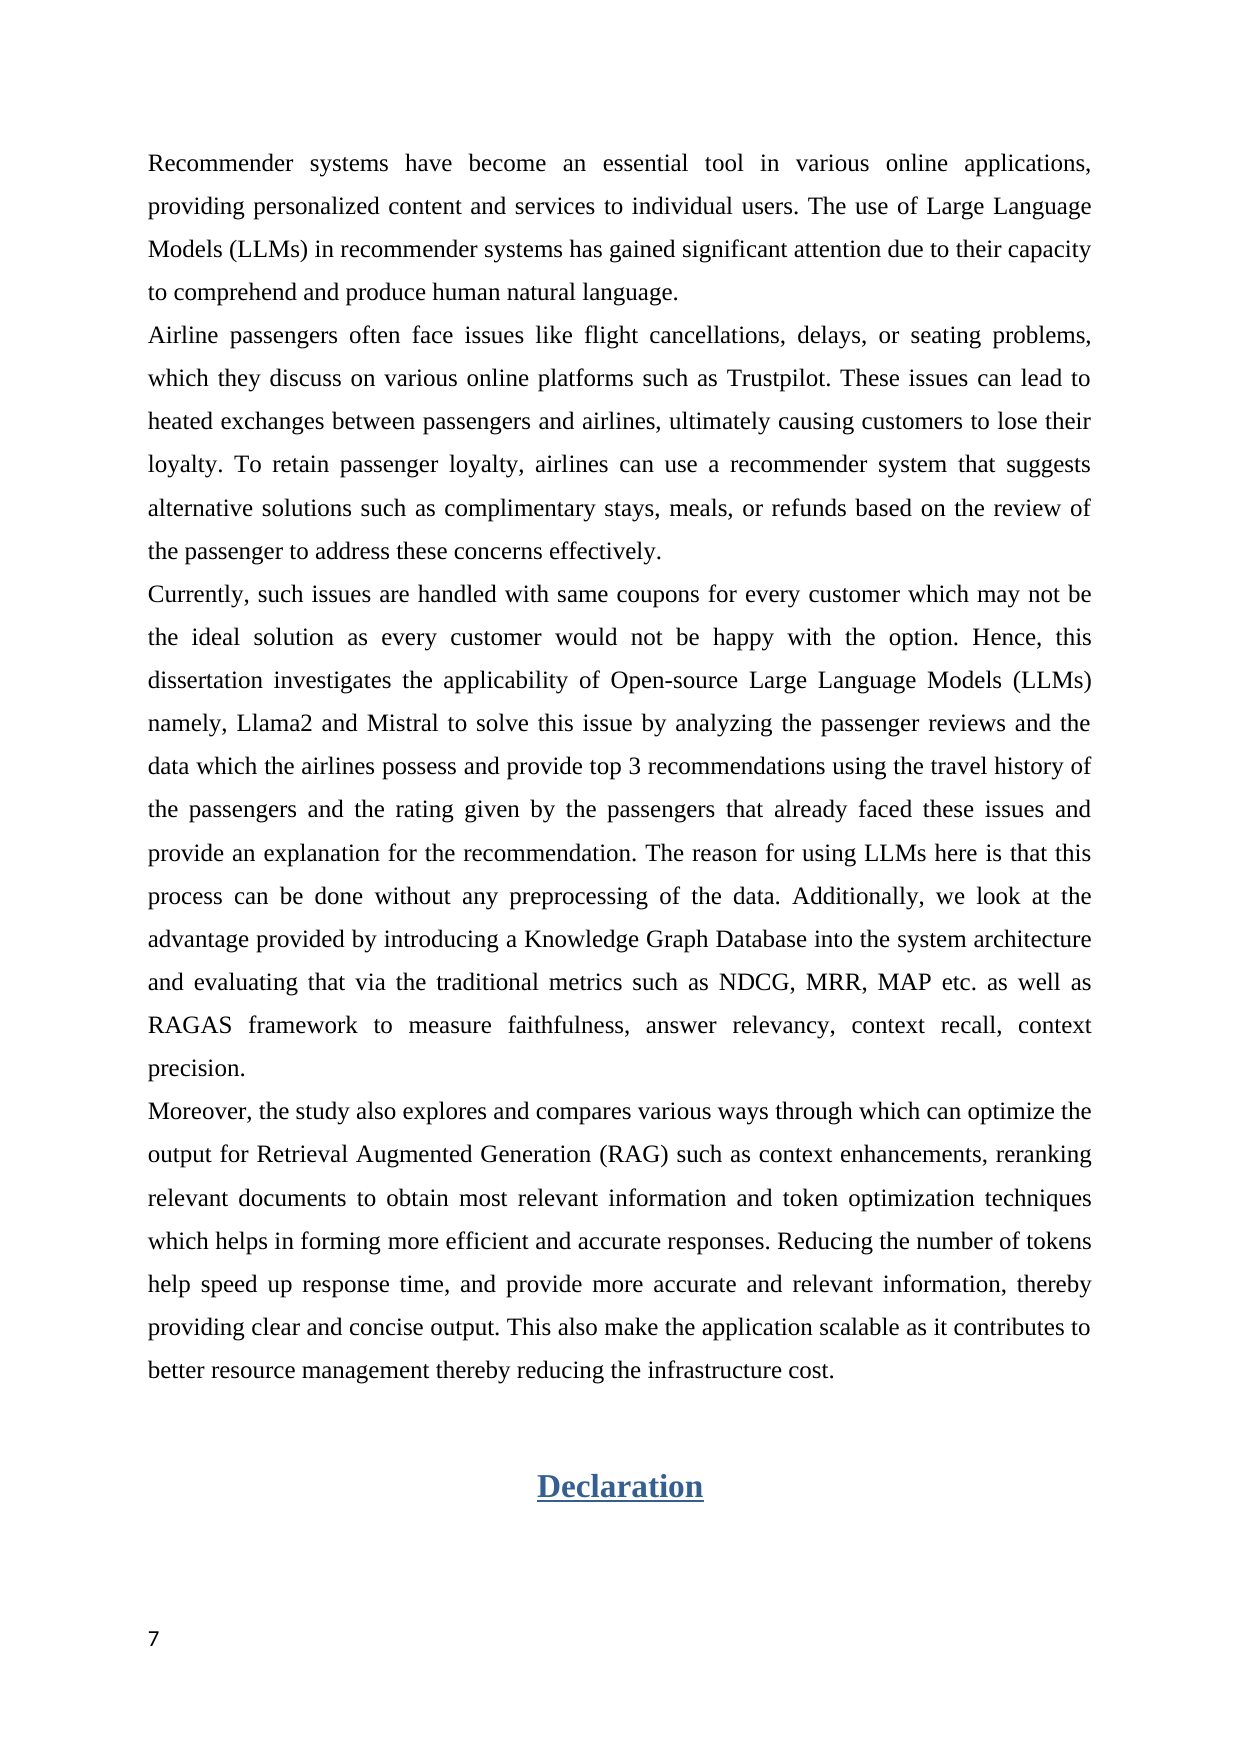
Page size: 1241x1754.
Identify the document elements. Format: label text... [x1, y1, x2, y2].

subtitle Declaration [148, 1466, 1092, 1505]
text Recommender systems have become an essential tool in various online applications, providing personalized content and services to individual users. The use of Large Language Models (LLMs) in recommender systems has gained significant attention due to their capacity to comprehend and produce human natural language. [148, 148, 1092, 306]
text Currently, such issues are handled with same coupons for every customer which may not be the ideal solution as every customer would not be happy with the option. Hence, this dissertation investigates the applicability of Open-source Large Language Models (LLMs) namely, Llama2 and Mistral to solve this issue by analyzing the passenger reviews and the data which the airlines possess and provide top 3 recommendations using the travel history of the passengers and the rating given by the passengers that already faced these issues and provide an explanation for the recommendation. The reason for using LLMs here is that this process can be done without any preprocessing of the data. Additionally, we look at the advantage provided by introducing a Knowledge Graph Database into the system architecture and evaluating that via the traditional metrics such as NDCG, MRR, MAP etc. as well as RAGAS framework to measure faithfulness, answer relevancy, context recall, context precision. [148, 579, 1092, 1082]
text Moreover, the study also explores and compares various ways through which can optimize the output for Retrieval Augmented Generation (RAG) such as context enhancements, reranking relevant documents to obtain most relevant information and token optimization techniques which helps in forming more efficient and accurate responses. Reducing the number of tokens help speed up response time, and provide more accurate and relevant information, thereby providing clear and concise output. This also make the application scalable as it contributes to better resource management thereby reducing the infrastructure cost. [148, 1096, 1092, 1384]
text Airline passengers often face issues like flight cancellations, delays, or seating problems, which they discuss on various online platforms such as Trustpilot. These issues can lead to heated exchanges between passengers and airlines, ultimately causing customers to lose their loyalty. To retain passenger loyalty, airlines can use a recommender system that suggests alternative solutions such as complimentary stays, meals, or refunds based on the review of the passenger to address these concerns effectively. [148, 320, 1092, 564]
